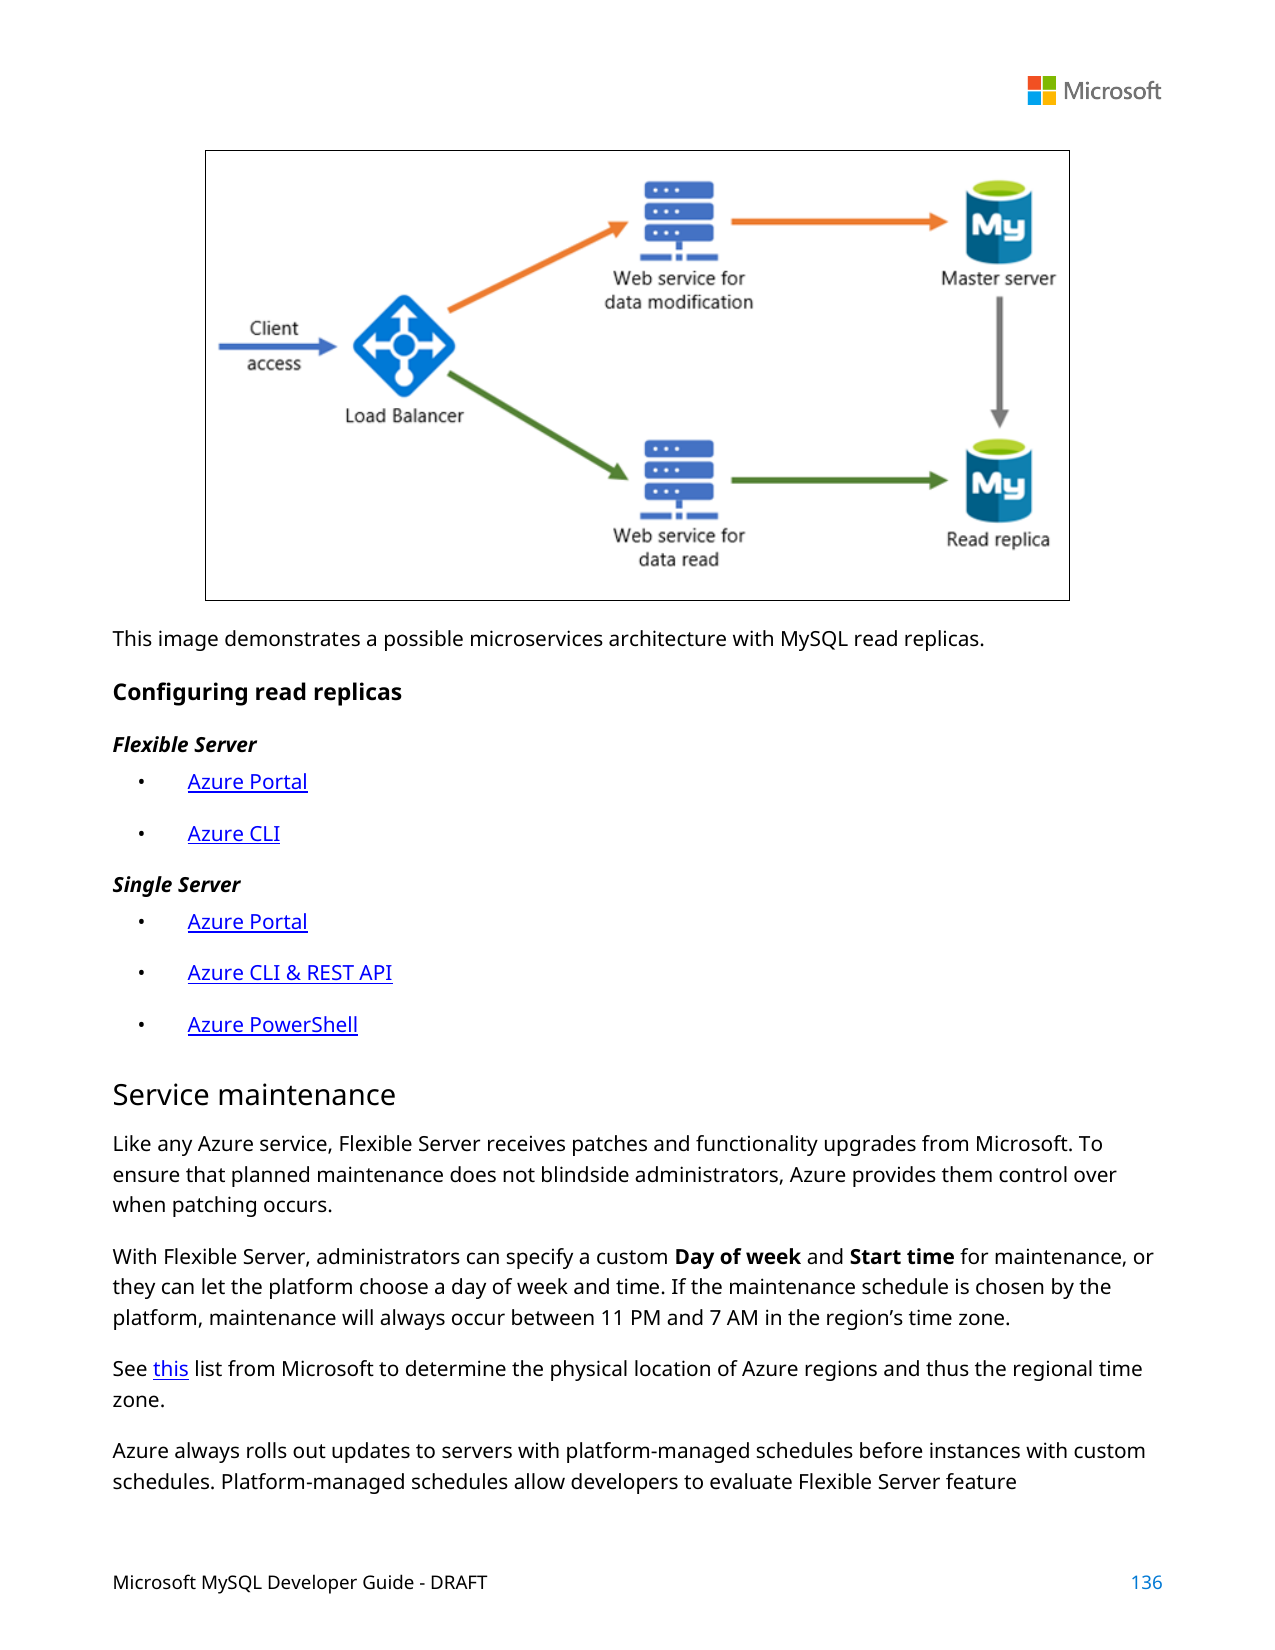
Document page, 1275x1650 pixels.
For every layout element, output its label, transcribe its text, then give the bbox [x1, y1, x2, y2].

text This image demonstrates a possible microservices architecture with MySQL read replicas. [112, 624, 1162, 653]
picture [1026, 75, 1163, 107]
list Azure CLI & REST API [137, 958, 1162, 987]
subtitle Service maintenance [112, 1074, 1162, 1113]
text Like any Azure service, Flexible Server receives patches and functionality upgrades from Microsoft. To ensure that planned maintenance does not blindside administrators, Azure provides them control over when patching occurs. [112, 1129, 1162, 1219]
list Azure PowerShell [137, 1010, 1162, 1038]
subtitle Flexible Server [112, 730, 1162, 759]
list Azure Portal [137, 767, 1162, 796]
text With Flexible Server, administrators can specify a custom Day of week and Start time for maintenance, or they can let the platform choose a day of week and time. If the maintenance schedule is chosen by the platform, maintenance will always occur between 11 PM and 7 AM in the region’s time zone. [112, 1242, 1162, 1332]
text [112, 1437, 1162, 1496]
subtitle Single Server [112, 870, 1162, 898]
list Azure Portal [137, 907, 1162, 935]
text See this list from Microsoft to determine the physical location of Azure regions and thus the regional time zone. [112, 1354, 1162, 1414]
subtitle Configuring read replicas [112, 676, 1162, 707]
list Azure CLI [137, 819, 1162, 847]
picture [206, 151, 1069, 600]
